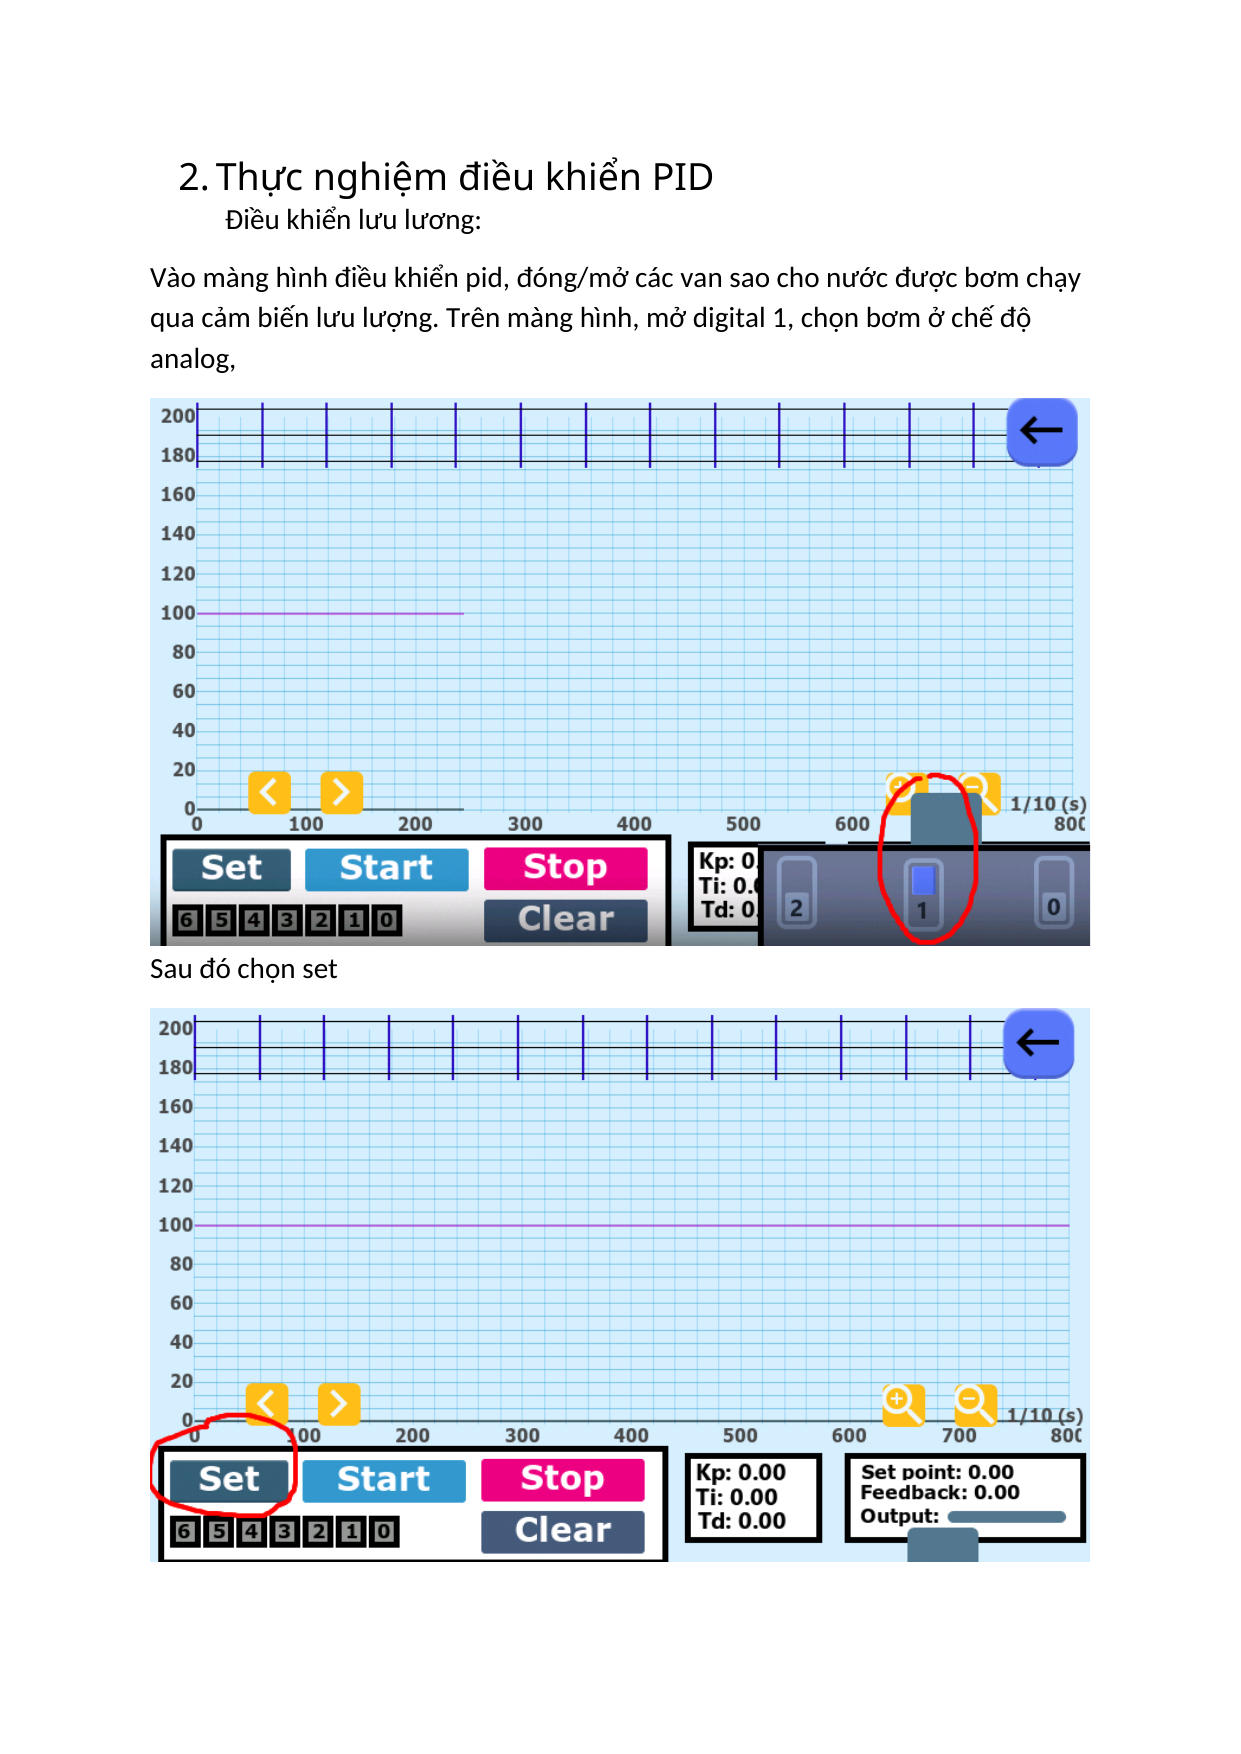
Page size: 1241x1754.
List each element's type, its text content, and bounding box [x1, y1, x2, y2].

text Điều khiển lưu lương: [150, 201, 1090, 237]
text Vào màng hình điều khiển pid, đóng/mở các van sao cho nước được bơm chạy qua cảm biến lưu lượng. Trên màng hình, mở digital 1, chọn bơm ở chế độ analog, [150, 259, 1090, 376]
picture [150, 398, 1091, 946]
subtitle Thực nghiệm điều khiển PID [178, 150, 1090, 201]
picture [150, 1008, 1091, 1562]
text Sau đó chọn set [150, 946, 1090, 986]
